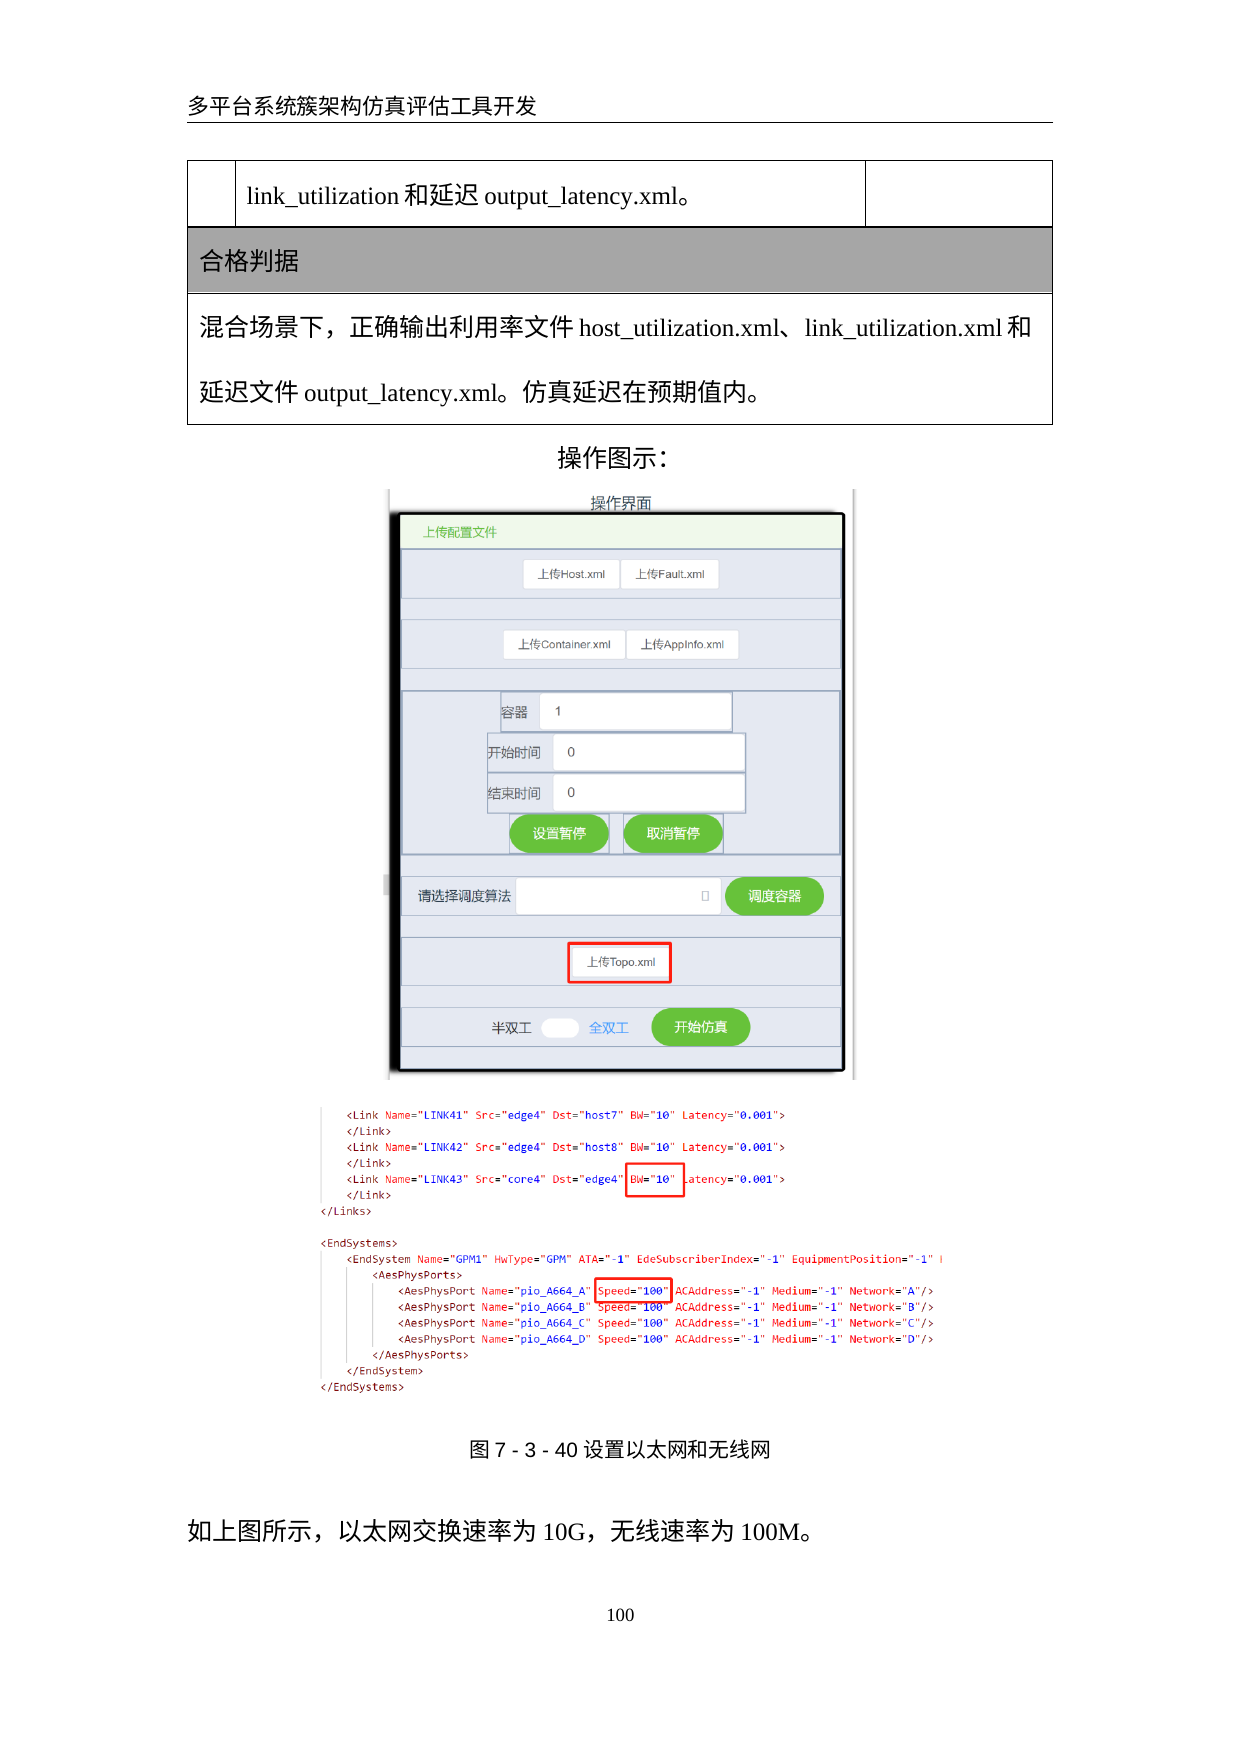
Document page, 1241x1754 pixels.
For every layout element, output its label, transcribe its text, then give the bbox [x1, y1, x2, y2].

text 操作图示： [187, 425, 1053, 489]
picture [383, 489, 858, 1080]
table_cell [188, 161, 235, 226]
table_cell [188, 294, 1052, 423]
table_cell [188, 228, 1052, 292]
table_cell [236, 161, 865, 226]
text 如上图所示，以太网交换速率为10G，无线速率为100M。 [187, 1497, 1053, 1562]
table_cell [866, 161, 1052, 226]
picture [298, 1107, 942, 1402]
text 图7 - 3 - 40 设置以太网和无线网 [187, 1432, 1053, 1464]
